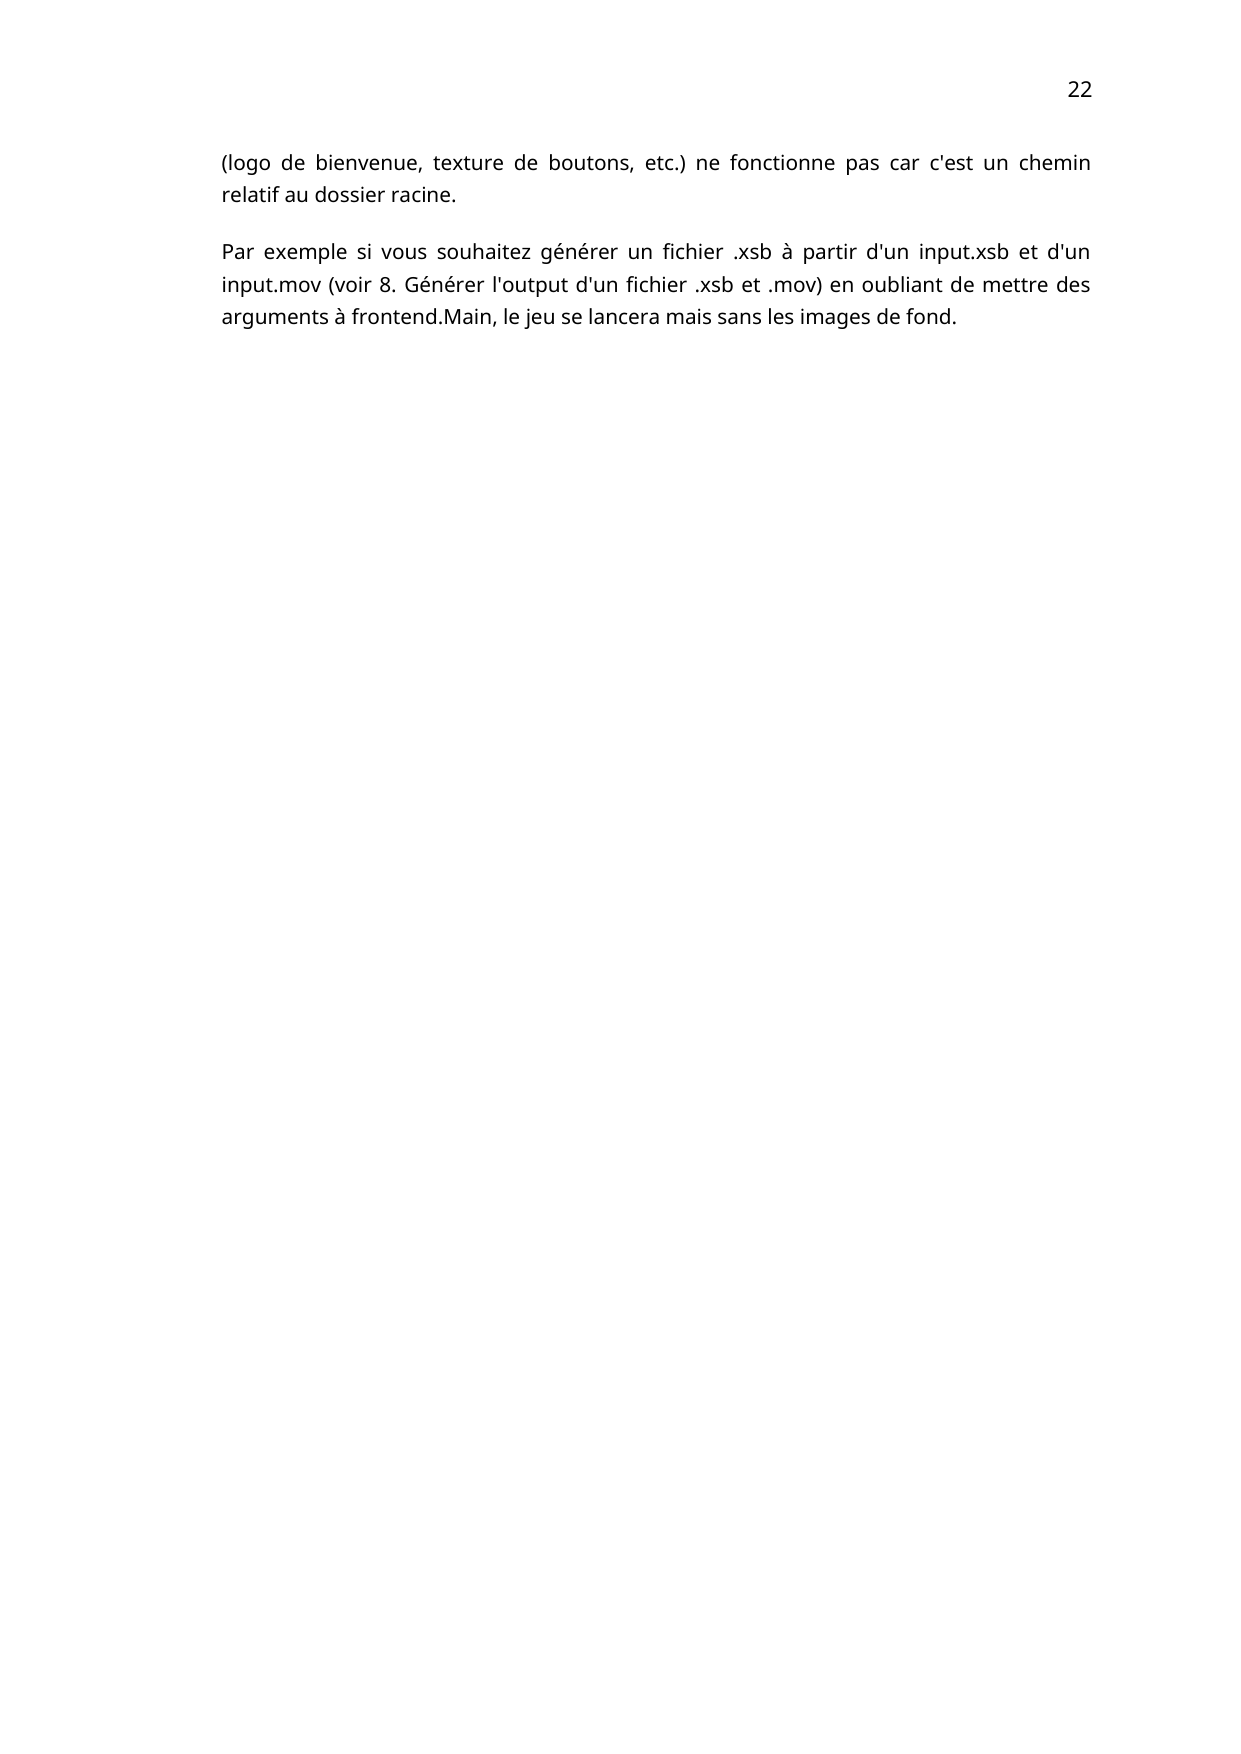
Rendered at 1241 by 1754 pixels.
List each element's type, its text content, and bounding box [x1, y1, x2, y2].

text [221, 148, 1093, 208]
text Par exemple si vous souhaitez générer un fichier .xsb à partir d'un input.xsb et d'un input.mov (voir 8. Générer l'output d'un fichier .xsb et .mov) en oubliant de mettre des arguments à frontend.Main, le jeu se lancera mais sans les images de fond. [221, 237, 1093, 331]
